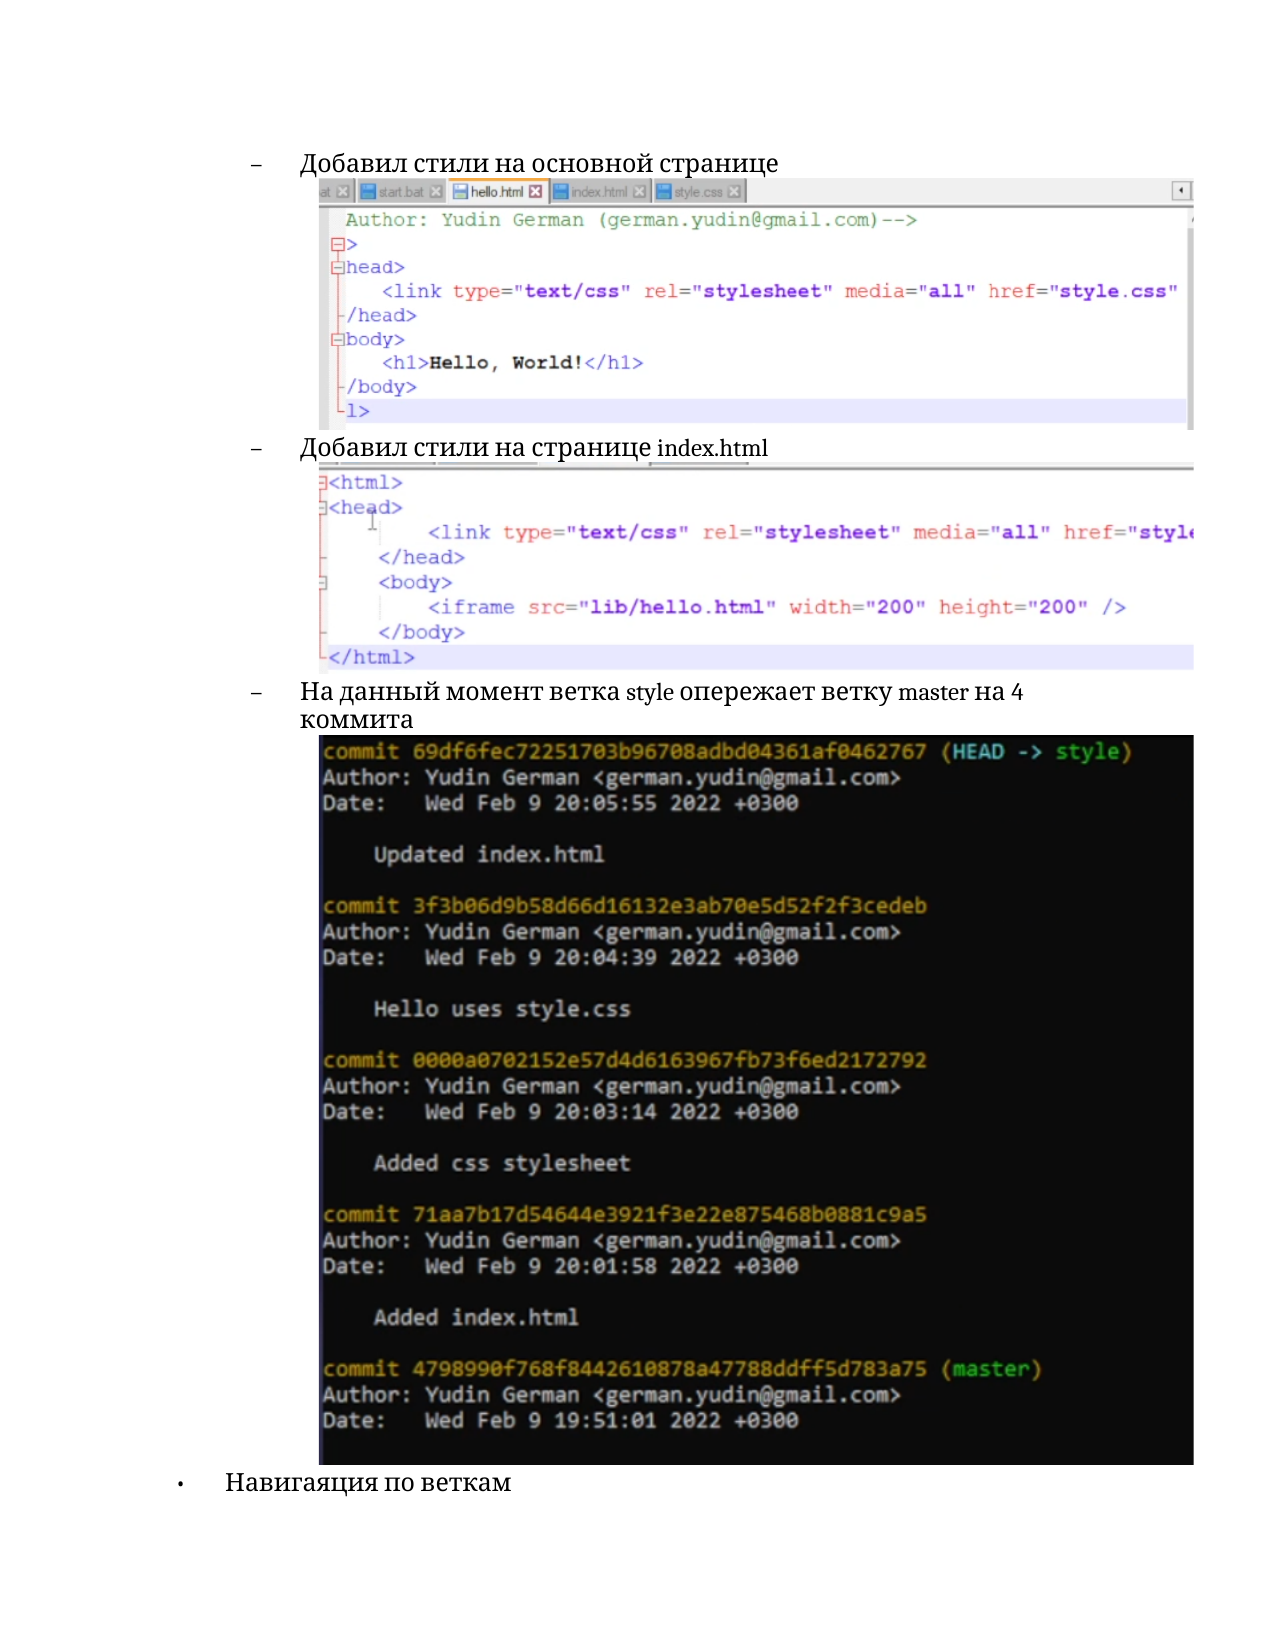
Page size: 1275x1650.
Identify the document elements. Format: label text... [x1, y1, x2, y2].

picture [318, 178, 1194, 430]
picture [318, 735, 1194, 1465]
picture [318, 462, 1194, 674]
list Навигаяция по веткам [175, 1469, 1125, 1497]
